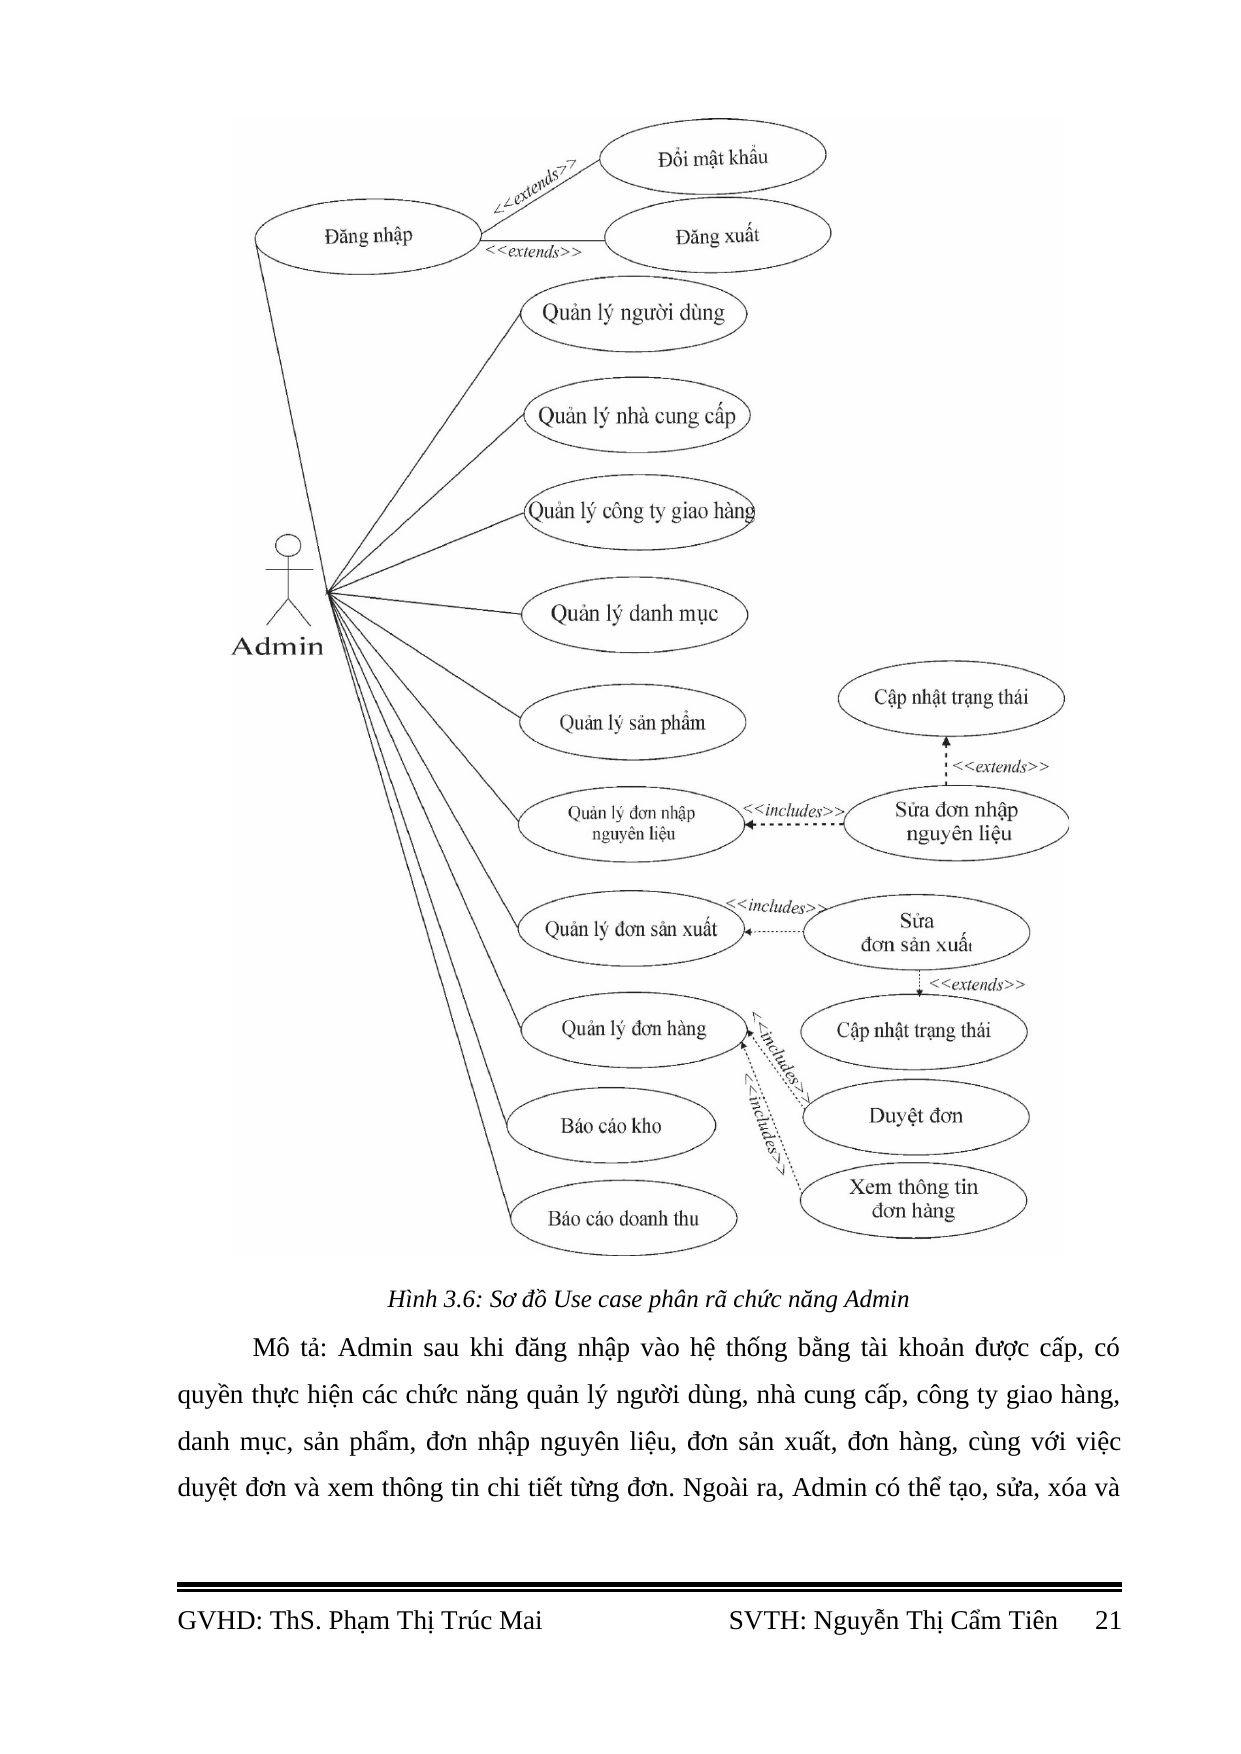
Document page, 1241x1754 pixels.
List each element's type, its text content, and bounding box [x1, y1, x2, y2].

picture [230, 118, 1070, 1256]
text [177, 1332, 1122, 1503]
text Hình 3.6: Sơ đồ Use case phân rã chức năng Admin [177, 1284, 1122, 1313]
